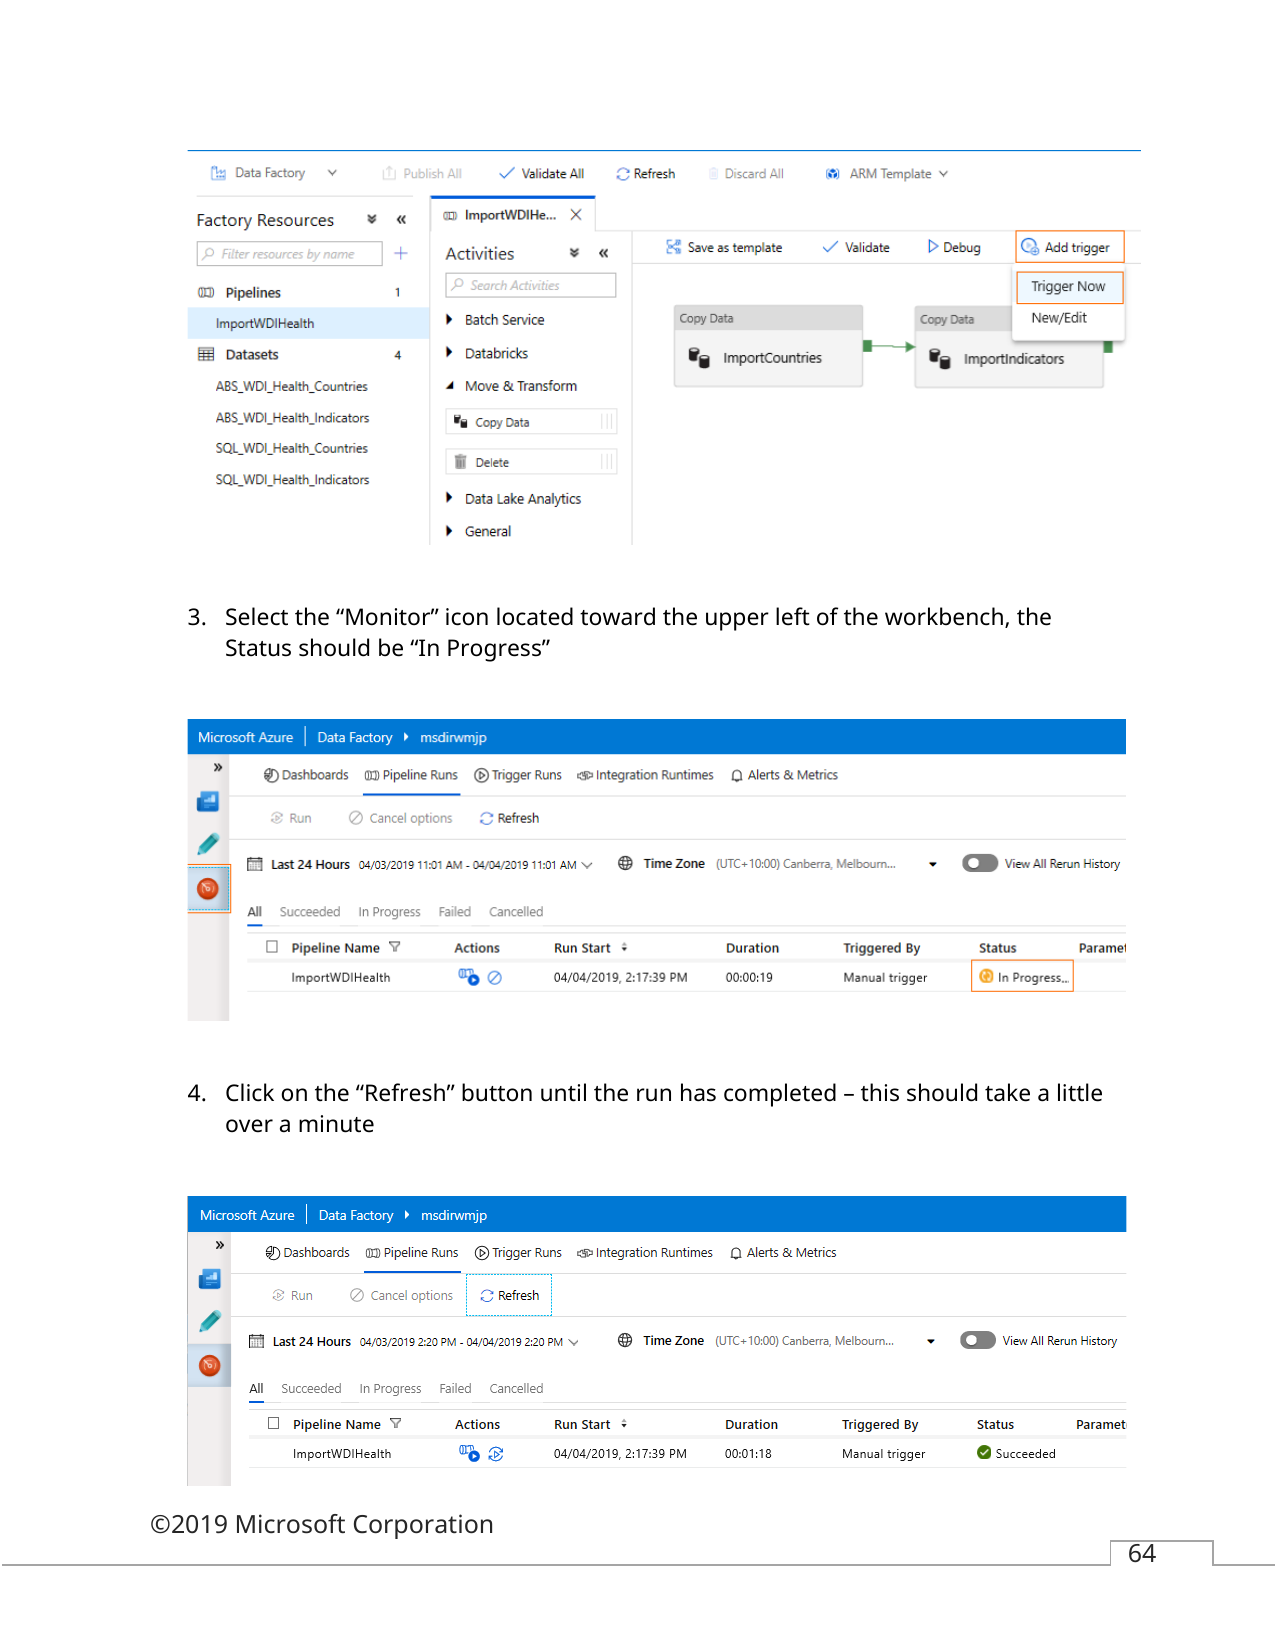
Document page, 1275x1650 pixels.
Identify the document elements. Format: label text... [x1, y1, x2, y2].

picture [187, 719, 1126, 1021]
list Click on the “Refresh” button until the run has completed – this should take a little over a minute [187, 1077, 1125, 1140]
picture [187, 1196, 1127, 1486]
picture [187, 150, 1141, 545]
list Select the “Monitor” icon located toward the upper left of the workbench, the Status should be “In Progress” [187, 601, 1125, 663]
